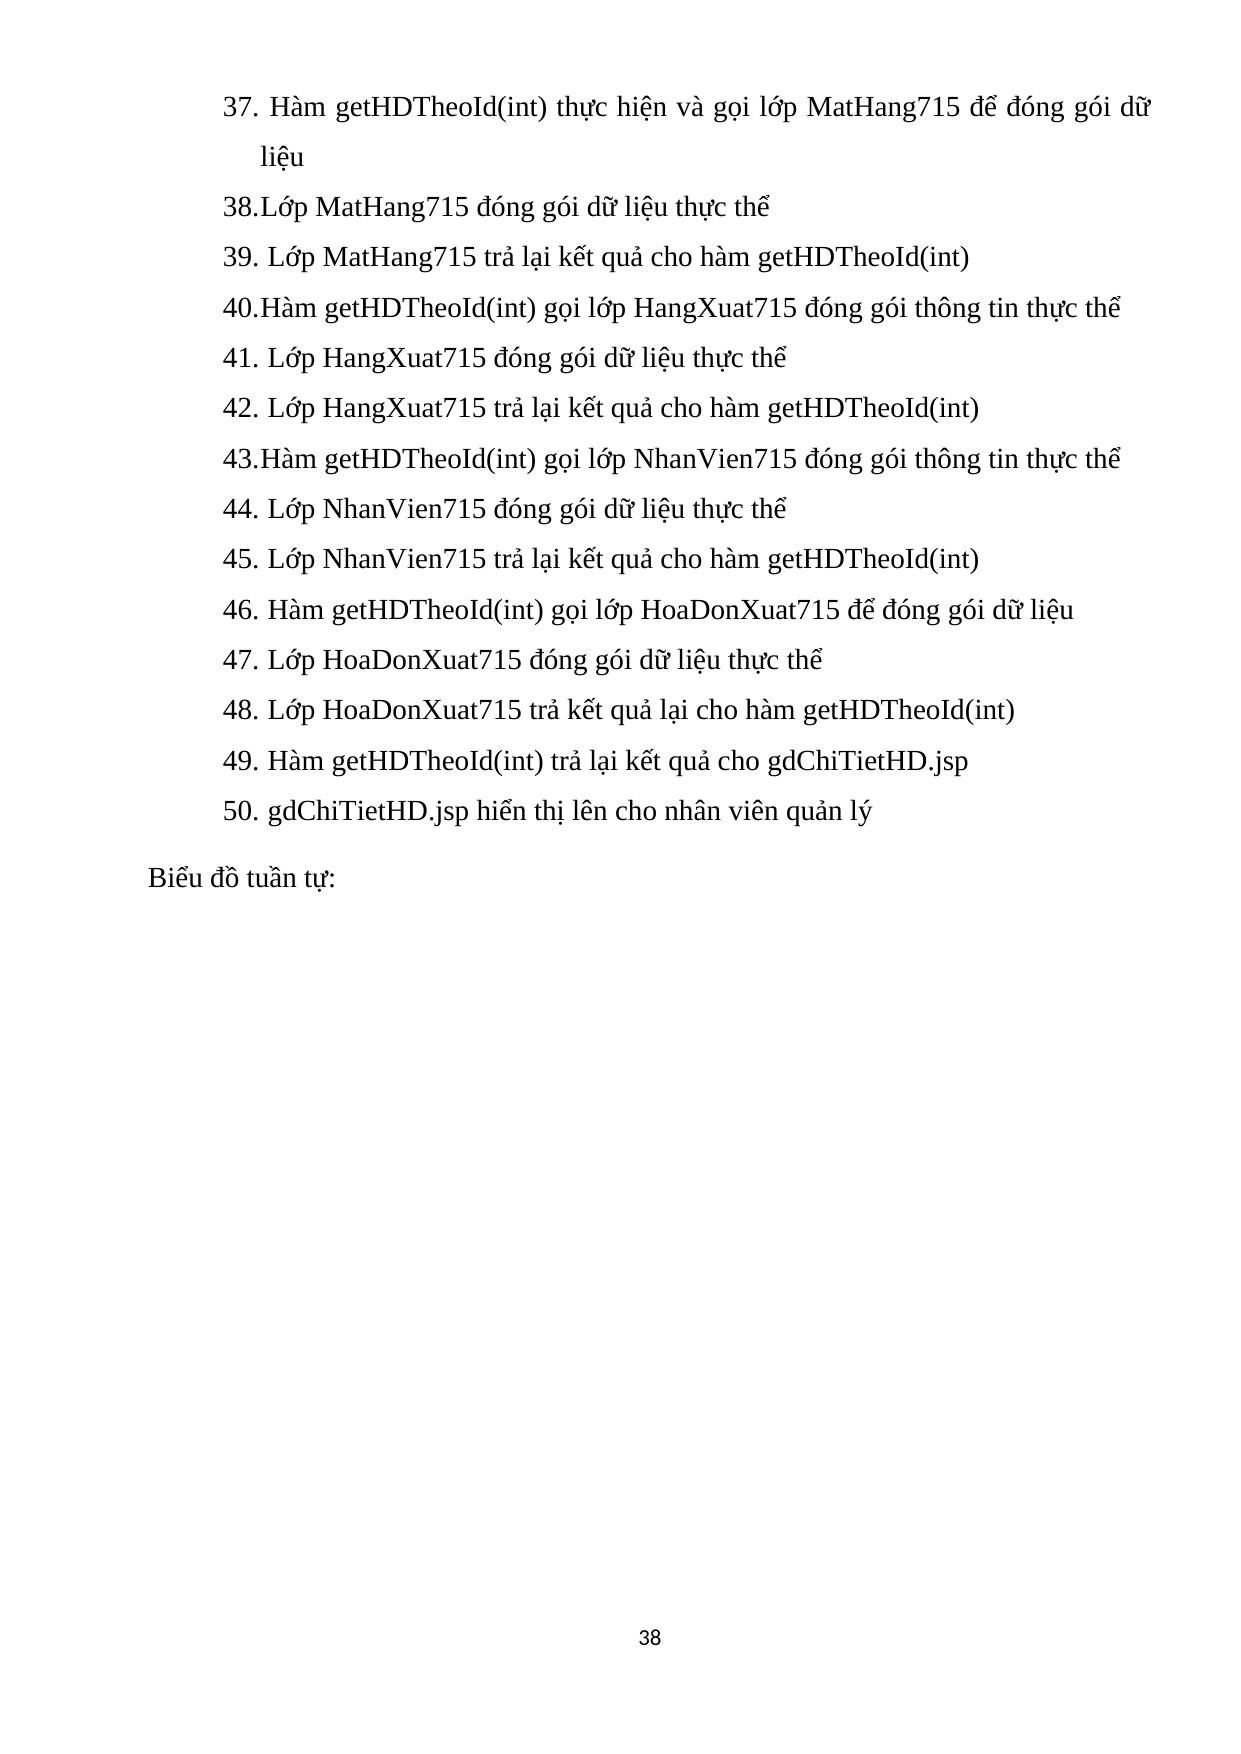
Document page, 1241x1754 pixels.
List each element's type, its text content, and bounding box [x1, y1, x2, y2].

list Lớp HangXuat715 đóng gói dữ liệu thực thể [223, 340, 1152, 374]
text Biểu đồ tuần tự: [148, 860, 1152, 893]
list Lớp MatHang715 trả lại kết quả cho hàm getHDTheoId(int) [223, 239, 1152, 273]
list Hàm getHDTheoId(int) thực hiện và gọi lớp MatHang715 để đóng gói dữ liệu [223, 89, 1152, 172]
list Hàm getHDTheoId(int) trả lại kết quả cho gdChiTietHD.jsp [223, 743, 1152, 776]
list Hàm getHDTheoId(int) gọi lớp NhanVien715 đóng gói thông tin thực thể [223, 441, 1152, 474]
list Hàm getHDTheoId(int) gọi lớp HangXuat715 đóng gói thông tin thực thể [223, 290, 1152, 323]
list Hàm getHDTheoId(int) gọi lớp HoaDonXuat715 để đóng gói dữ liệu [223, 592, 1152, 625]
list gdChiTietHD.jsp hiển thị lên cho nhân viên quản lý [223, 793, 1152, 827]
list Lớp HoaDonXuat715 đóng gói dữ liệu thực thể [223, 642, 1152, 676]
list Lớp HangXuat715 trả lại kết quả cho hàm getHDTheoId(int) [223, 391, 1152, 424]
list Lớp NhanVien715 đóng gói dữ liệu thực thể [223, 491, 1152, 525]
list Lớp NhanVien715 trả lại kết quả cho hàm getHDTheoId(int) [223, 541, 1152, 575]
list Lớp MatHang715 đóng gói dữ liệu thực thể [223, 189, 1152, 223]
list Lớp HoaDonXuat715 trả kết quả lại cho hàm getHDTheoId(int) [223, 692, 1152, 726]
